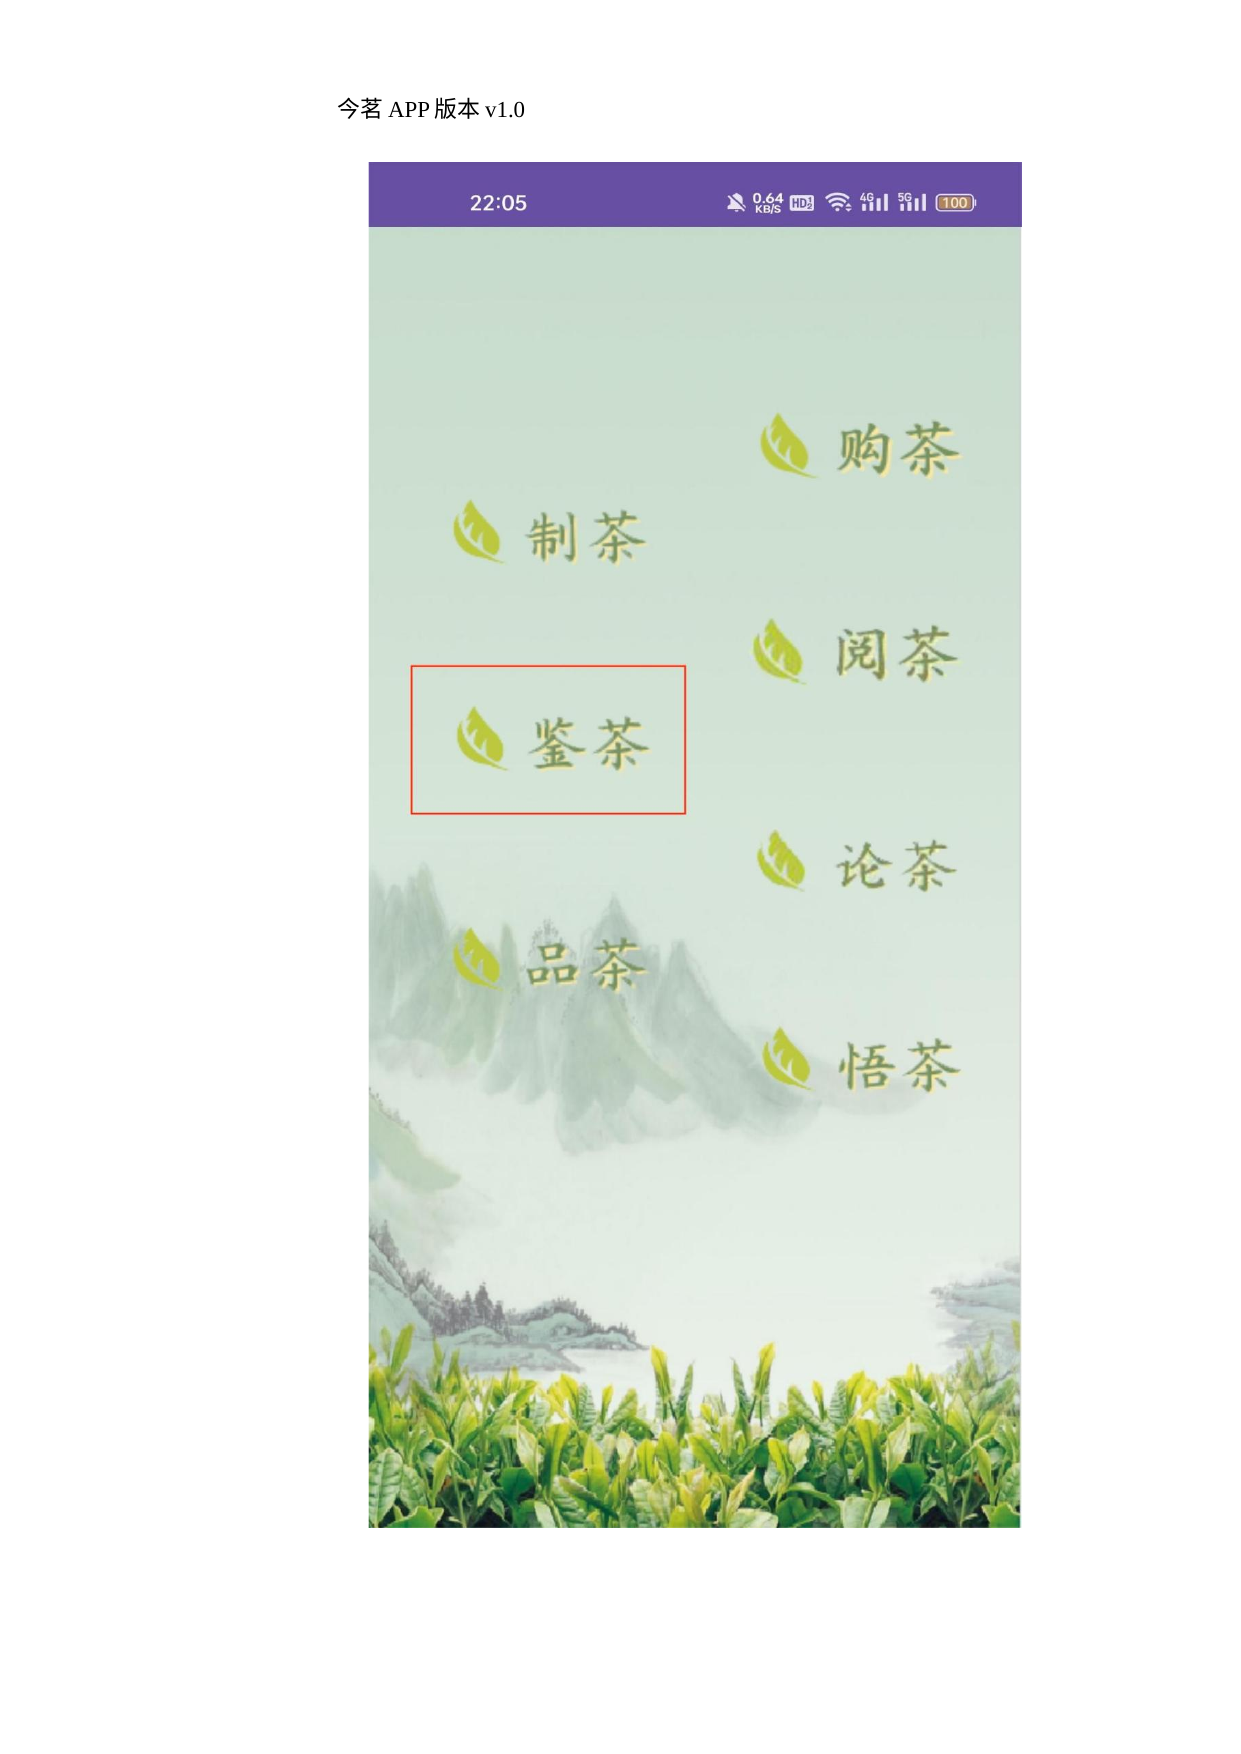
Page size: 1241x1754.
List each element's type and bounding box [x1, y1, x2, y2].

picture [368, 162, 1022, 1528]
